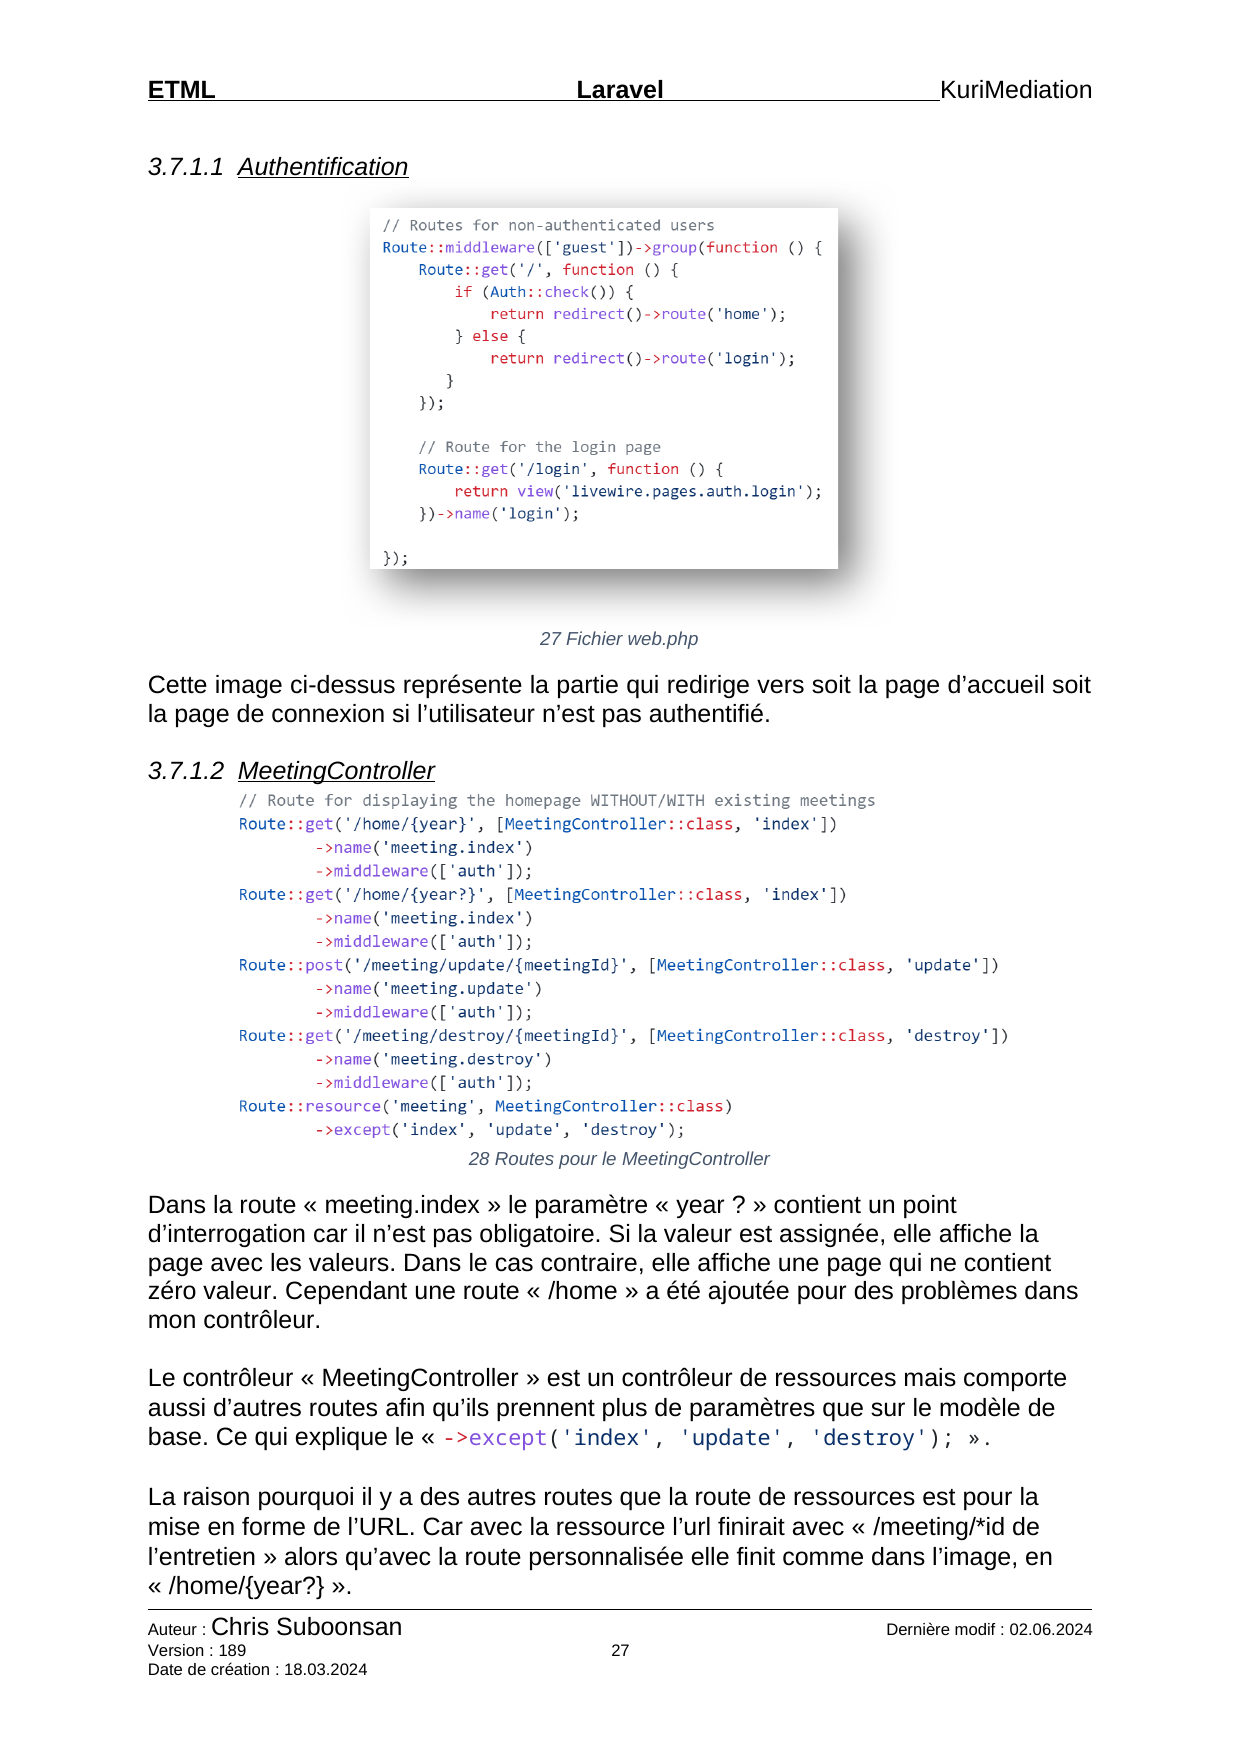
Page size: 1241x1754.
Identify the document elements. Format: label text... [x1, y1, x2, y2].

subtitle Authentification [148, 152, 1092, 180]
text Cette image ci-dessus représente la partie qui redirige vers soit la page d’accueil soit la page de connexion si l’utilisateur n’est pas authentifié. [148, 670, 1092, 727]
text Dans la route « meeting.index » le paramètre « year ? » contient un point d’interrogation car il n’est pas obligatoire. Si la valeur est assignée, elle affiche la page avec les valeurs. Dans le cas contraire, elle affiche une page qui ne contient zéro valeur. Cependant une route « /home » a été ajoutée pour des problèmes dans mon contrôleur. [148, 1190, 1092, 1334]
subtitle MeetingController [148, 756, 1092, 785]
text Le contrôleur « MeetingController » est un contrôleur de ressources mais comporte aussi d’autres routes afin qu’ils prennent plus de paramètres que sur le modèle de base. Ce qui explique le « ->except('index', 'update', 'destroy'); ». [148, 1362, 1092, 1452]
picture [230, 785, 1011, 1148]
text 27 Fichier web.php [148, 627, 1092, 649]
text 28 Routes pour le MeetingController [148, 1148, 1092, 1169]
picture [369, 208, 839, 569]
text La raison pourquoi il y a des autres routes que la route de ressources est pour la mise en forme de l’URL. Car avec la ressource l’url finirait avec « /meeting/*id de l’entretien » alors qu’avec la route personnalisée elle finit comme dans l’image, en « /home/{year?} ». [148, 1481, 1092, 1600]
